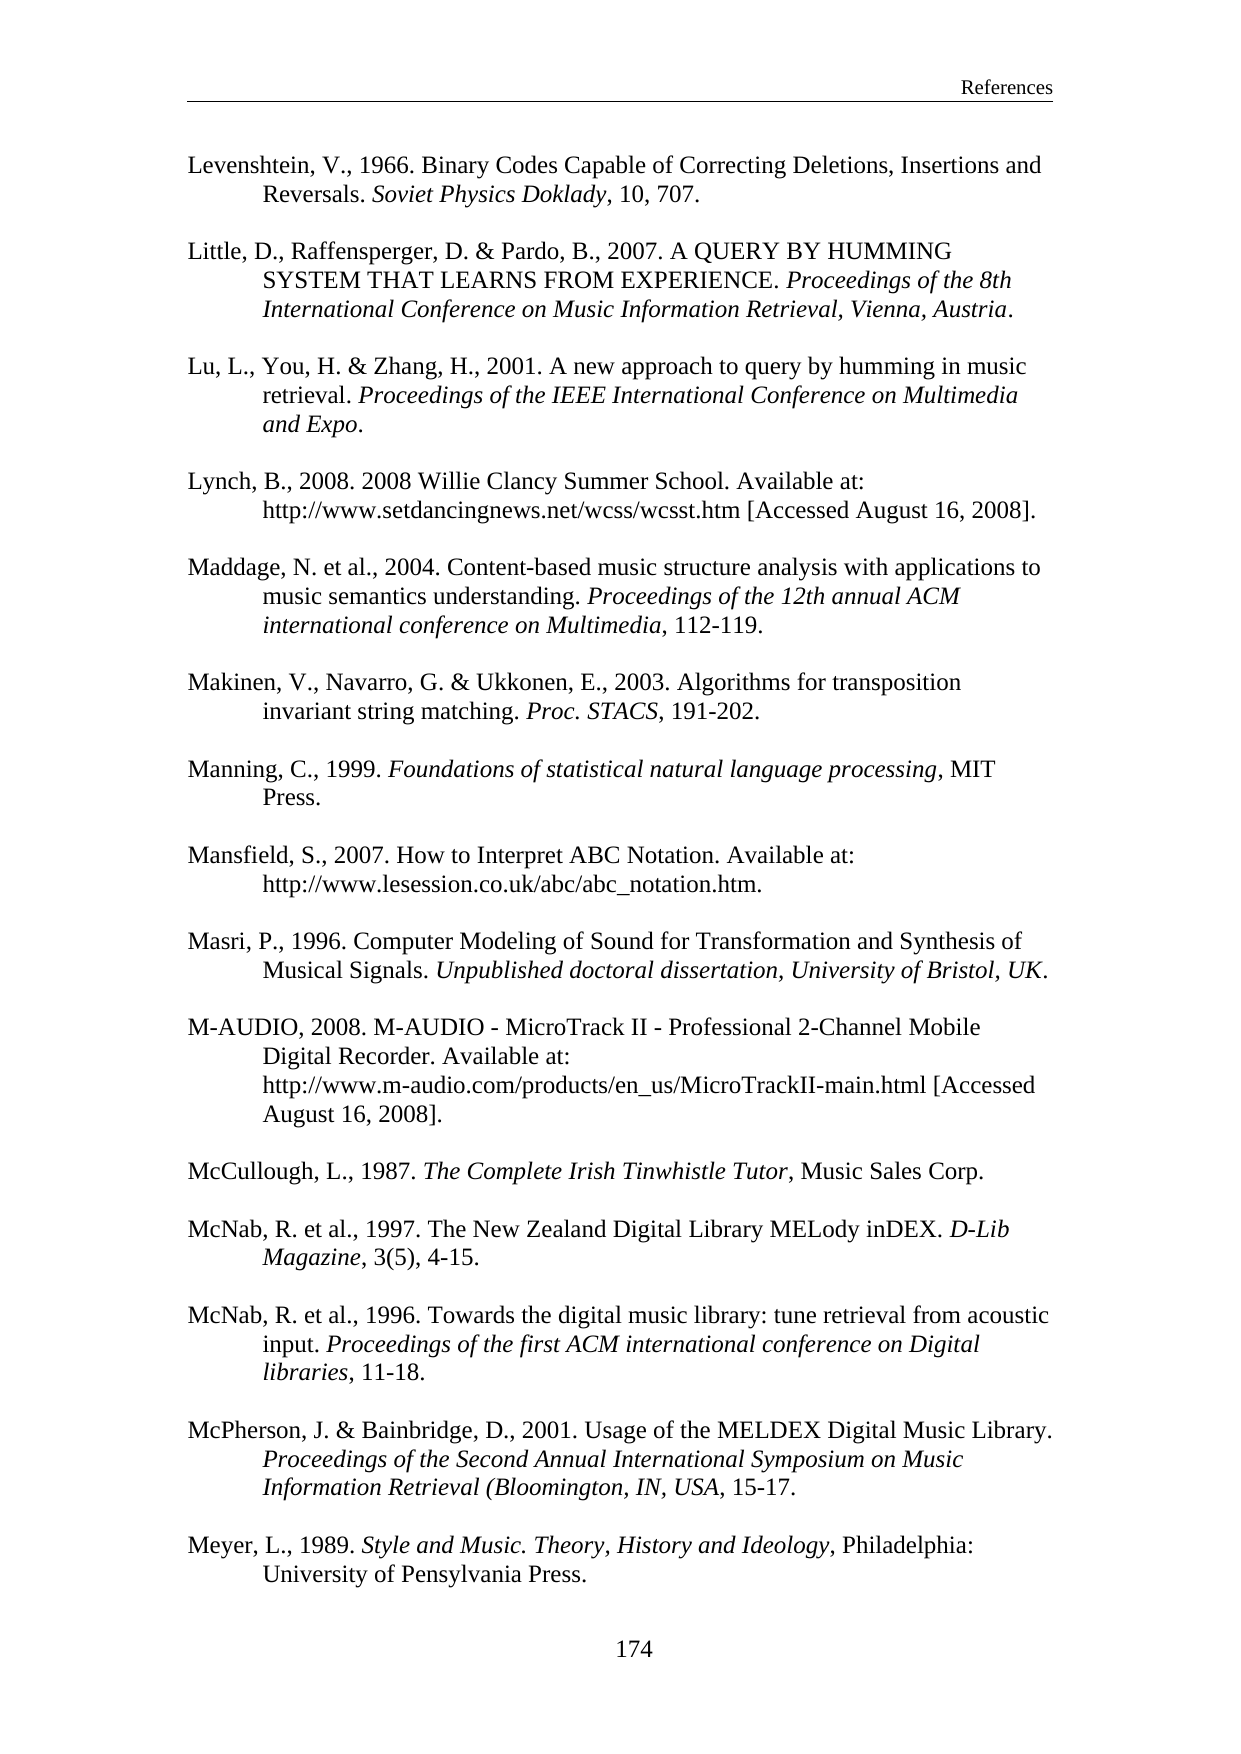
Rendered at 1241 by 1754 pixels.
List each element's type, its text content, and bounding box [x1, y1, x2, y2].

text Meyer, L., 1989. Style and Music. Theory, History and Ideology, Philadelphia: University of Pensylvania Press. [187, 1530, 1053, 1587]
text Lu, L., You, H. & Zhang, H., 2001. A new approach to query by humming in music retrieval. Proceedings of the IEEE International Conference on Multimedia and Expo. [187, 351, 1053, 437]
text Little, D., Raffensperger, D. & Pardo, B., 2007. A QUERY BY HUMMING SYSTEM THAT LEARNS FROM EXPERIENCE. Proceedings of the 8th International Conference on Music Information Retrieval, Vienna, Austria. [187, 236, 1053, 322]
text Manning, C., 1999. Foundations of statistical natural language processing, MIT Press. [187, 754, 1053, 811]
text M-AUDIO, 2008. M-AUDIO - MicroTrack II - Professional 2-Channel Mobile Digital Recorder. Available at: http://www.m-audio.com/products/en_us/MicroTrackII-main.html [Accessed August 16, 2008]. [187, 1012, 1053, 1127]
text McPherson, J. & Bainbridge, D., 2001. Usage of the MELDEX Digital Music Library. Proceedings of the Second Annual International Symposium on Music Information Retrieval (Bloomington, IN, USA, 15-17. [187, 1415, 1053, 1501]
text Makinen, V., Navarro, G. & Ukkonen, E., 2003. Algorithms for transposition invariant string matching. Proc. STACS, 191-202. [187, 667, 1053, 725]
text McNab, R. et al., 1996. Towards the digital music library: tune retrieval from acoustic input. Proceedings of the first ACM international conference on Digital libraries, 11-18. [187, 1300, 1053, 1386]
text Masri, P., 1996. Computer Modeling of Sound for Transformation and Synthesis of Musical Signals. Unpublished doctoral dissertation, University of Bristol, UK. [187, 926, 1053, 984]
text Maddage, N. et al., 2004. Content-based music structure analysis with applications to music semantics understanding. Proceedings of the 12th annual ACM international conference on Multimedia, 112-119. [187, 552, 1053, 639]
text McCullough, L., 1987. The Complete Irish Tinwhistle Tutor, Music Sales Corp. [187, 1156, 1053, 1185]
text Mansfield, S., 2007. How to Interpret ABC Notation. Available at: http://www.lesession.co.uk/abc/abc_notation.htm. [187, 840, 1053, 897]
text Lynch, B., 2008. 2008 Willie Clancy Summer School. Available at: http://www.setdancingnews.net/wcss/wcsst.htm [Accessed August 16, 2008]. [187, 466, 1053, 524]
text Levenshtein, V., 1966. Binary Codes Capable of Correcting Deletions, Insertions and Reversals. Soviet Physics Doklady, 10, 707. [187, 150, 1053, 207]
text McNab, R. et al., 1997. The New Zealand Digital Library MELody inDEX. D-Lib Magazine, 3(5), 4-15. [187, 1214, 1053, 1271]
